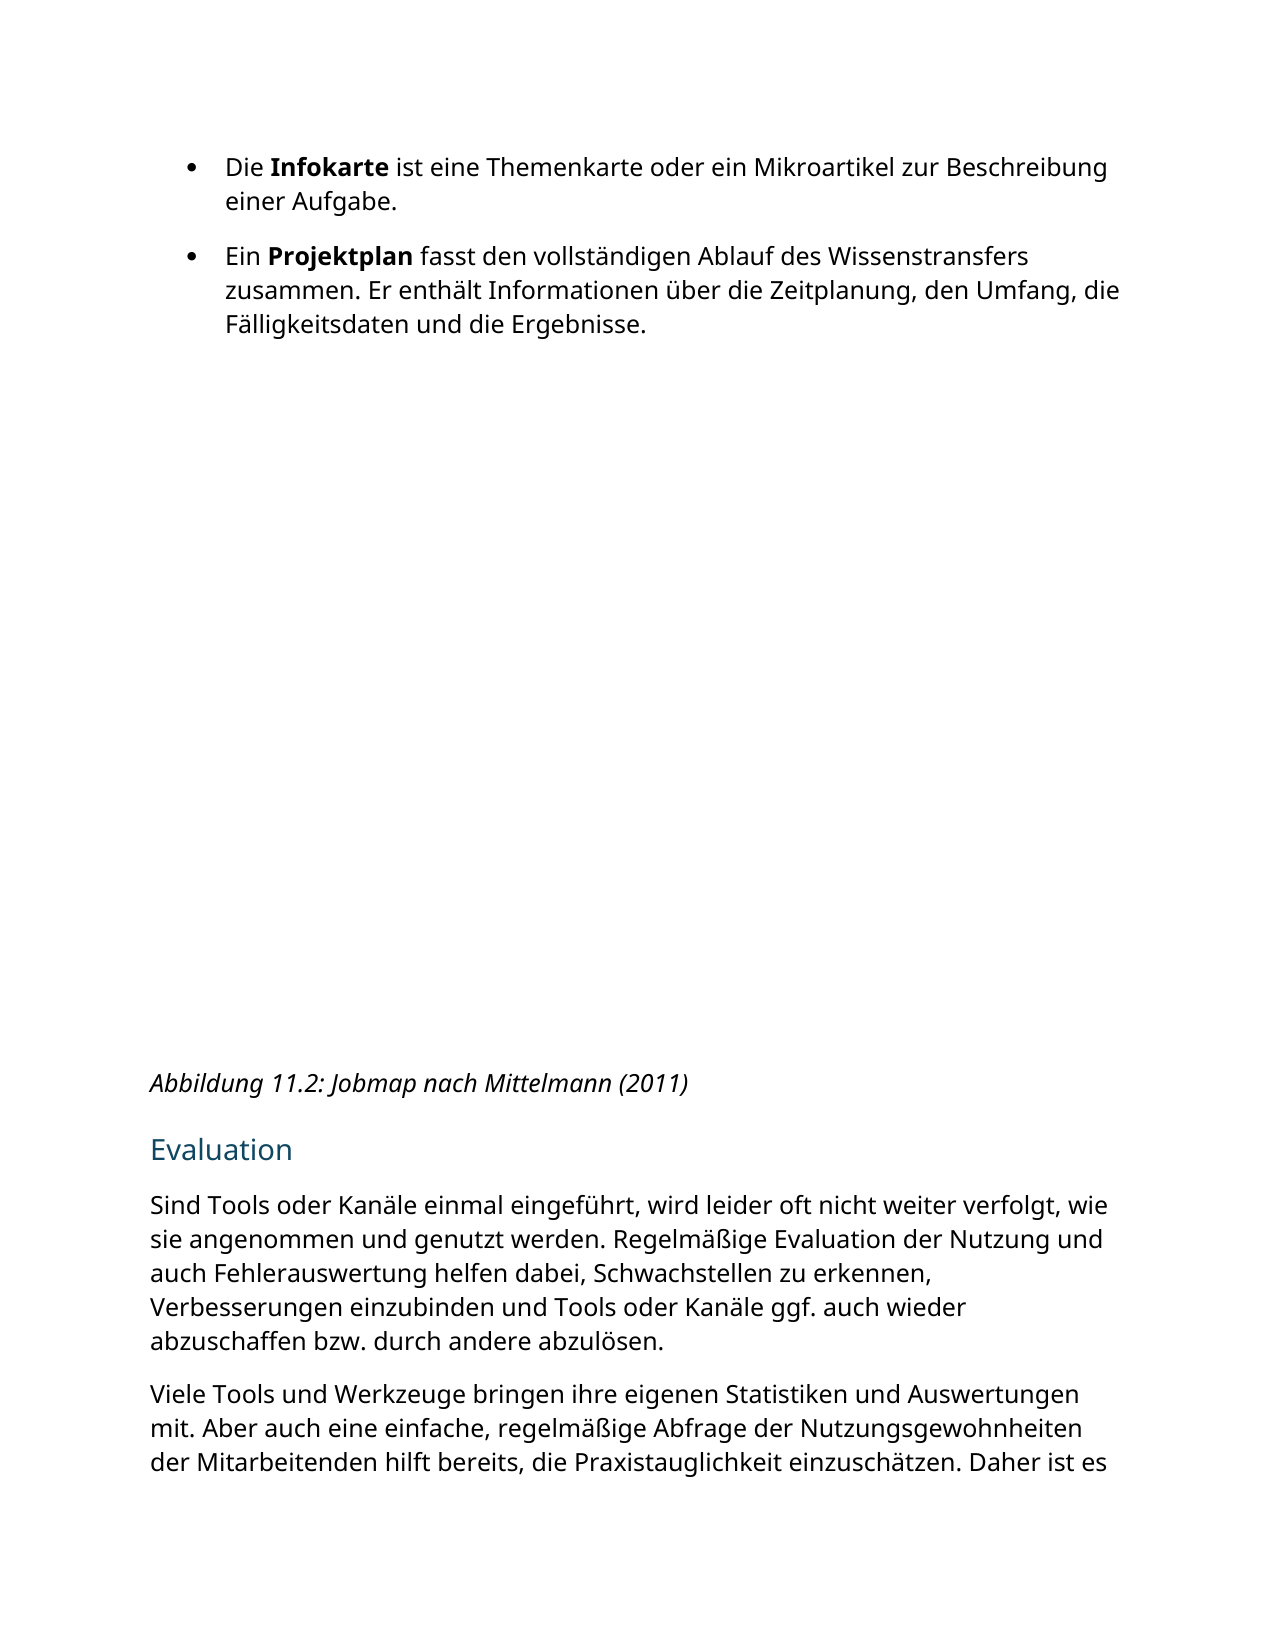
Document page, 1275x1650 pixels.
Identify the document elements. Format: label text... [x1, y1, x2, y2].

list Ein Projektplan fasst den vollständigen Ablauf des Wissenstransfers zusammen. Er enthält Informationen über die Zeitplanung, den Umfang, die Fälligkeitsdaten und die Ergebnisse. [187, 239, 1125, 341]
table_header Abbildung 11.2: Jobmap nach Mittelmann (2011) [139, 362, 1114, 1112]
subtitle Evaluation [150, 1129, 1125, 1169]
list Die Infokarte ist eine Themenkarte oder ein Mikroartikel zur Beschreibung einer Aufgabe. [187, 150, 1125, 218]
text Sind Tools oder Kanäle einmal eingeführt, wird leider oft nicht weiter verfolgt, wie sie angenommen und genutzt werden. Regelmäßige Evaluation der Nutzung und auch Fehlerauswertung helfen dabei, Schwachstellen zu erkennen, Verbesserungen einzubinden und Tools oder Kanäle ggf. auch wieder abzuschaffen bzw. durch andere abzulösen. [150, 1188, 1125, 1358]
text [150, 1377, 1125, 1479]
